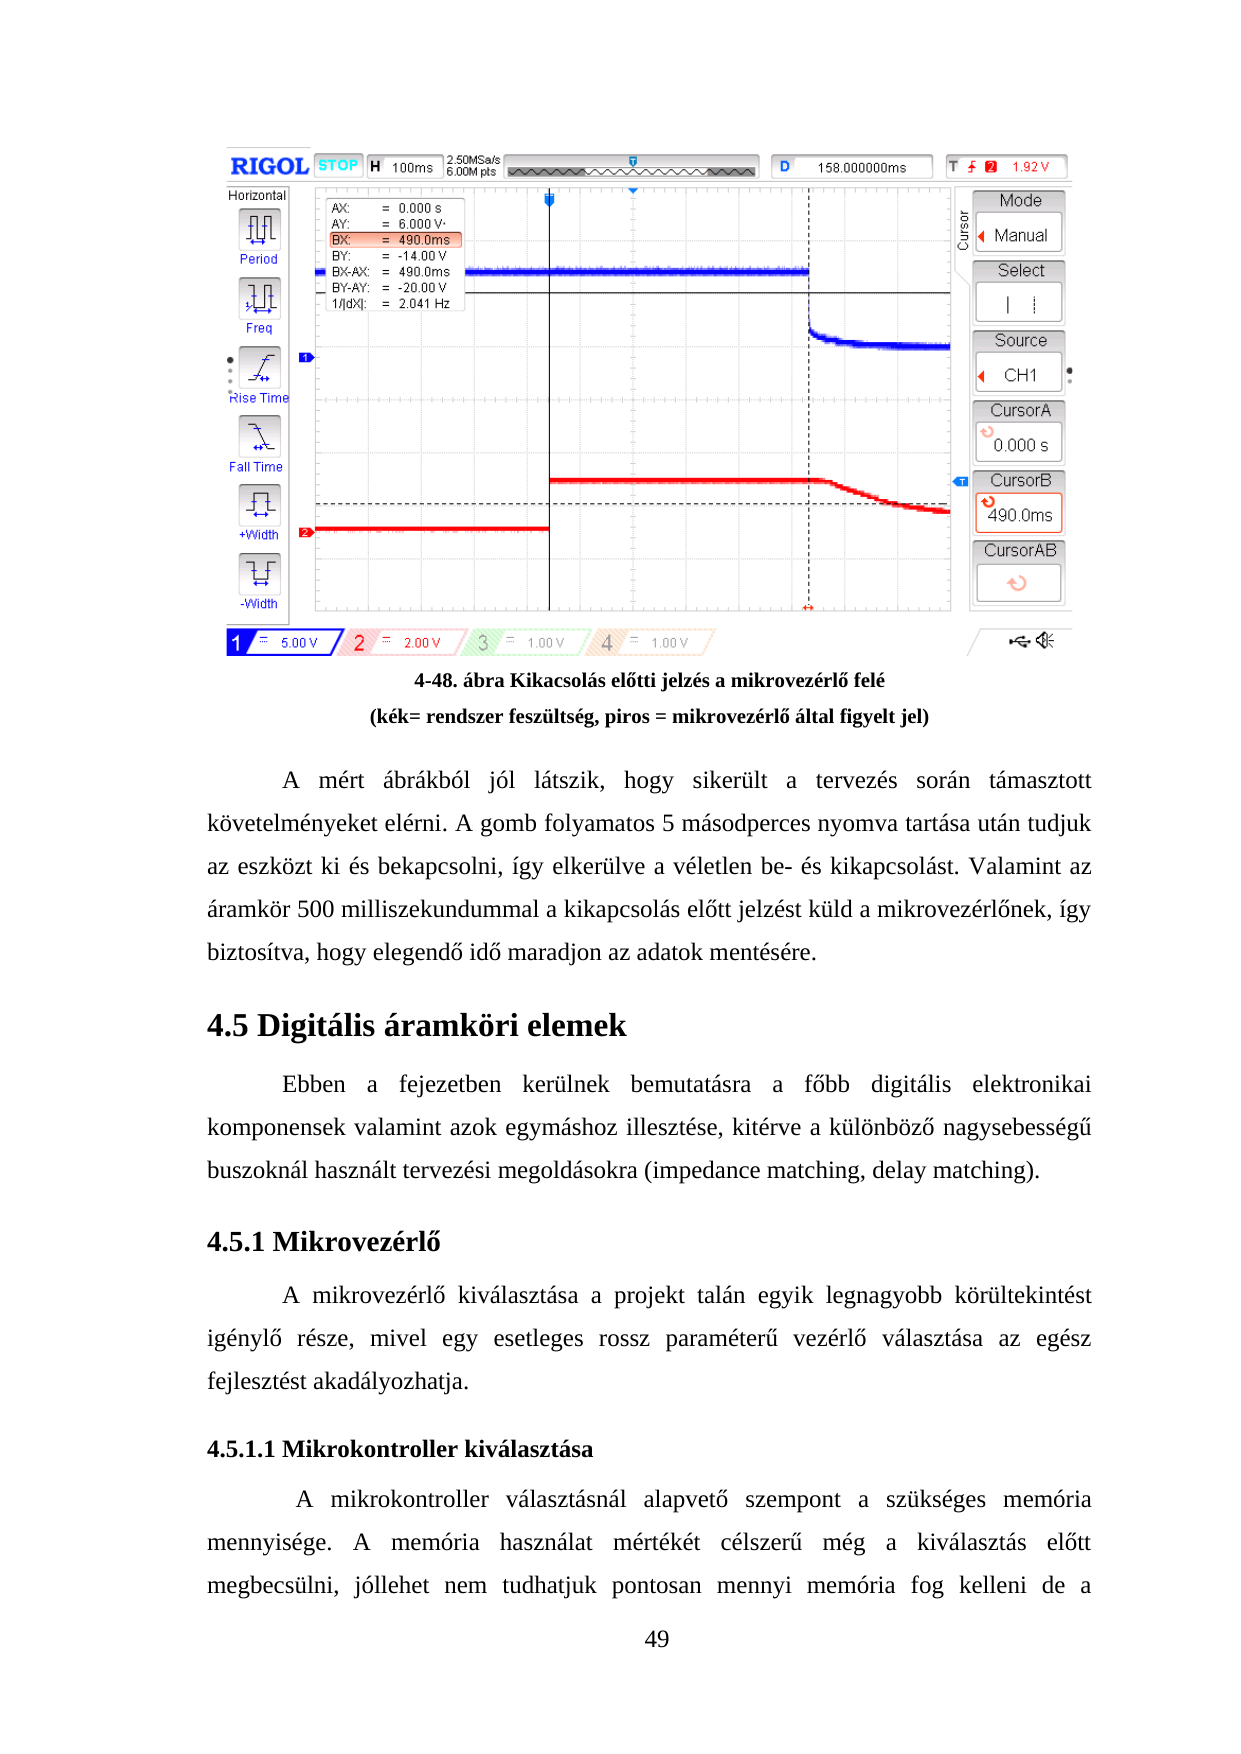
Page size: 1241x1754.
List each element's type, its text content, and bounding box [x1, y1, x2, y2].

text Ebben a fejezetben kerülnek bemutatásra a főbb digitális elektronikai komponensek valamint azok egymáshoz illesztése, kitérve a különböző nagysebességű buszoknál használt tervezési megoldásokra (impedance matching, delay matching). [207, 1069, 1092, 1184]
subtitle Mikrokontroller kiválasztása [207, 1434, 1092, 1463]
text A mikrovezérlő kiválasztása a projekt talán egyik legnagyobb körültekintést igénylő része, mivel egy esetleges rossz paraméterű vezérlő választása az egész fejlesztést akadályozhatja. [207, 1280, 1092, 1395]
text A mért ábrákból jól látszik, hogy sikerült a tervezés során támasztott követelményeket elérni. A gomb folyamatos 5 másodperces nyomva tartása után tudjuk az eszközt ki és bekapcsolni, így elkerülve a véletlen be- és kikapcsolást. Valamint az áramkör 500 milliszekundummal a kikapcsolás előtt jelzést küld a mikrovezérlőnek, így biztosítva, hogy elegendő idő maradjon az adatok mentésére. [207, 765, 1092, 966]
picture [226, 147, 1073, 656]
text 4-36. ábra Kikacsolás előtti jelzés a mikrovezérlő felé (kék= rendszer feszültség, piros = mikrovezérlő által figyelt jel) [207, 668, 1092, 728]
subtitle Mikrovezérlő [207, 1224, 1092, 1257]
subtitle Digitális áramköri elemek [207, 1006, 1092, 1044]
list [207, 1484, 1092, 1599]
